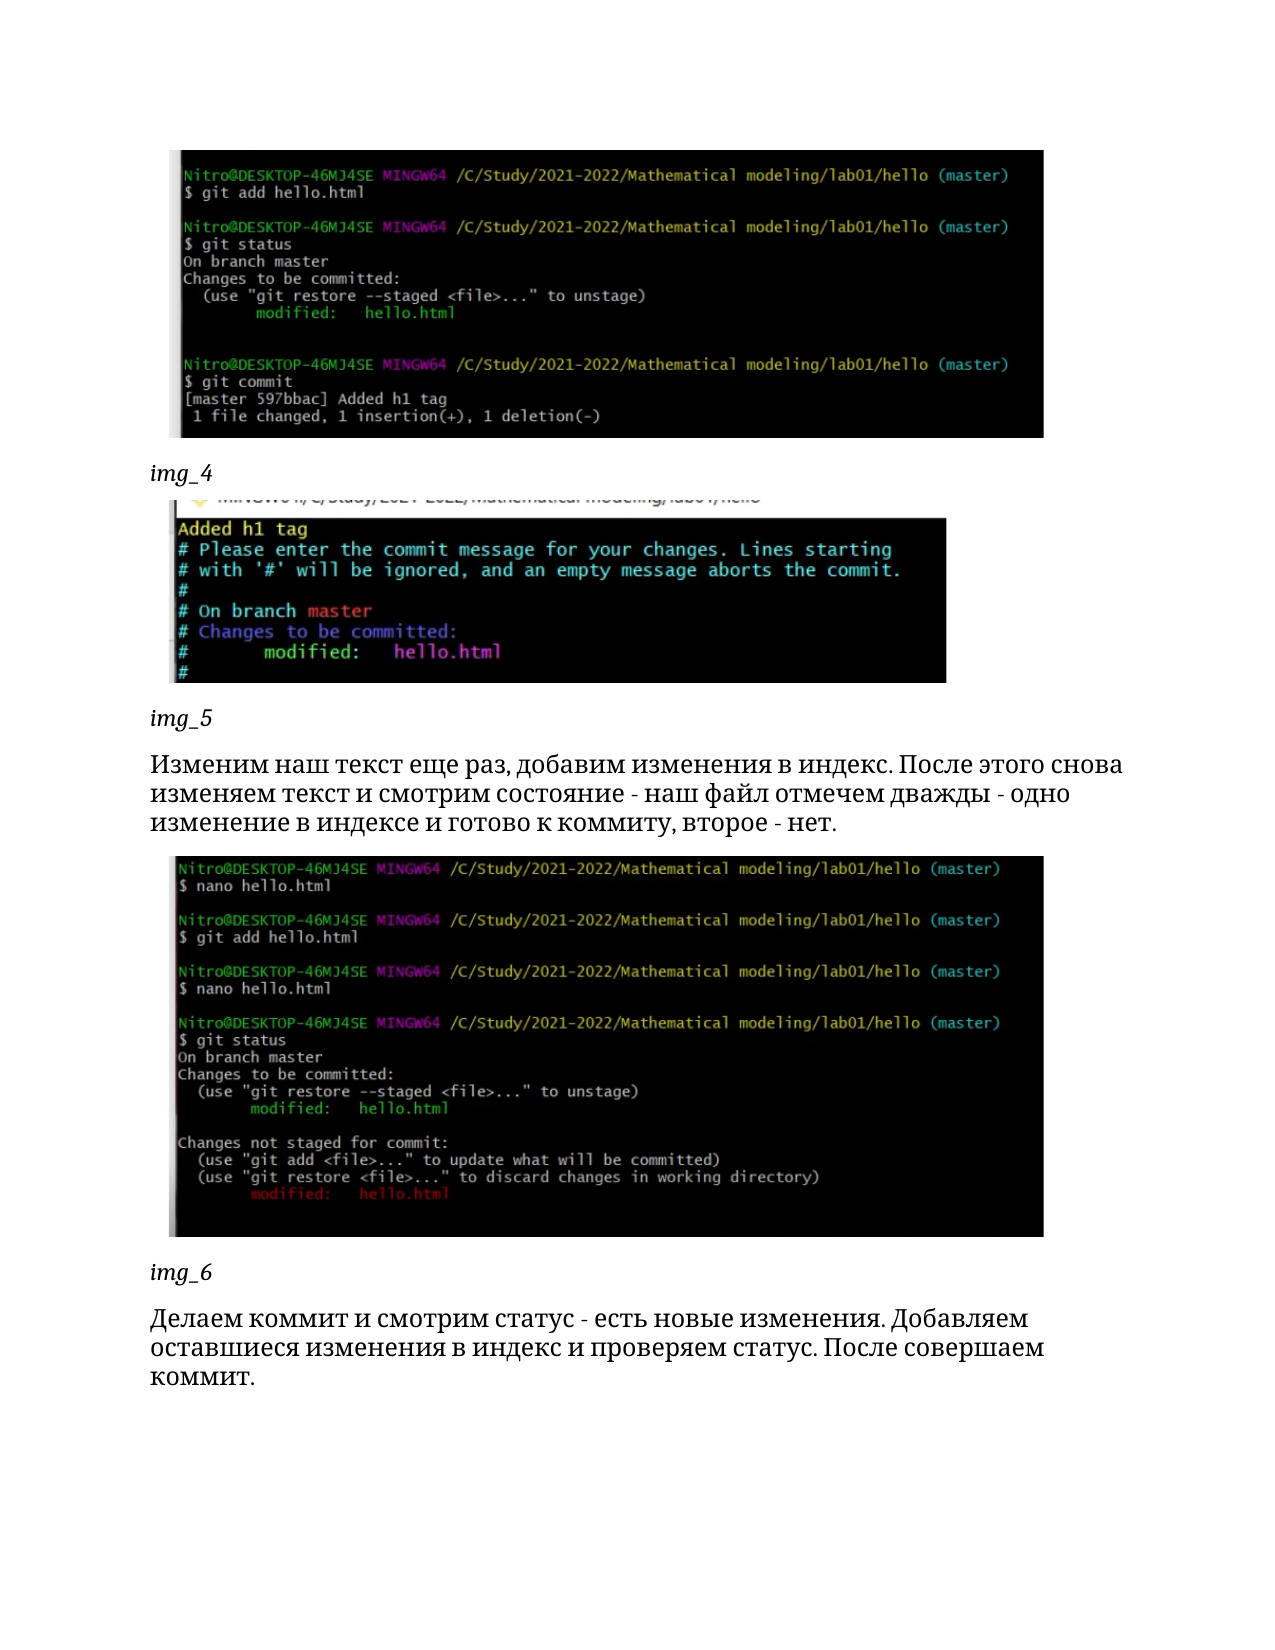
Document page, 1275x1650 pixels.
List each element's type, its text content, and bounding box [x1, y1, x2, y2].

picture [168, 856, 1044, 1237]
picture [168, 500, 947, 683]
text img_6 [150, 1257, 1125, 1286]
text Делаем коммит и смотрим статус - есть новые изменения. Добавляем оставшиеся изменения в индекс и проверяем статус. После совершаем коммит. [150, 1305, 1125, 1391]
text img_4 [150, 459, 1125, 487]
text Изменим наш текст еще раз, добавим изменения в индекс. После этого снова изменяем текст и смотрим состояние - наш файл отмечем дважды - одно изменение в индексе и готово к коммиту, второе - нет. [150, 751, 1125, 837]
picture [168, 150, 1044, 438]
text img_5 [150, 703, 1125, 732]
